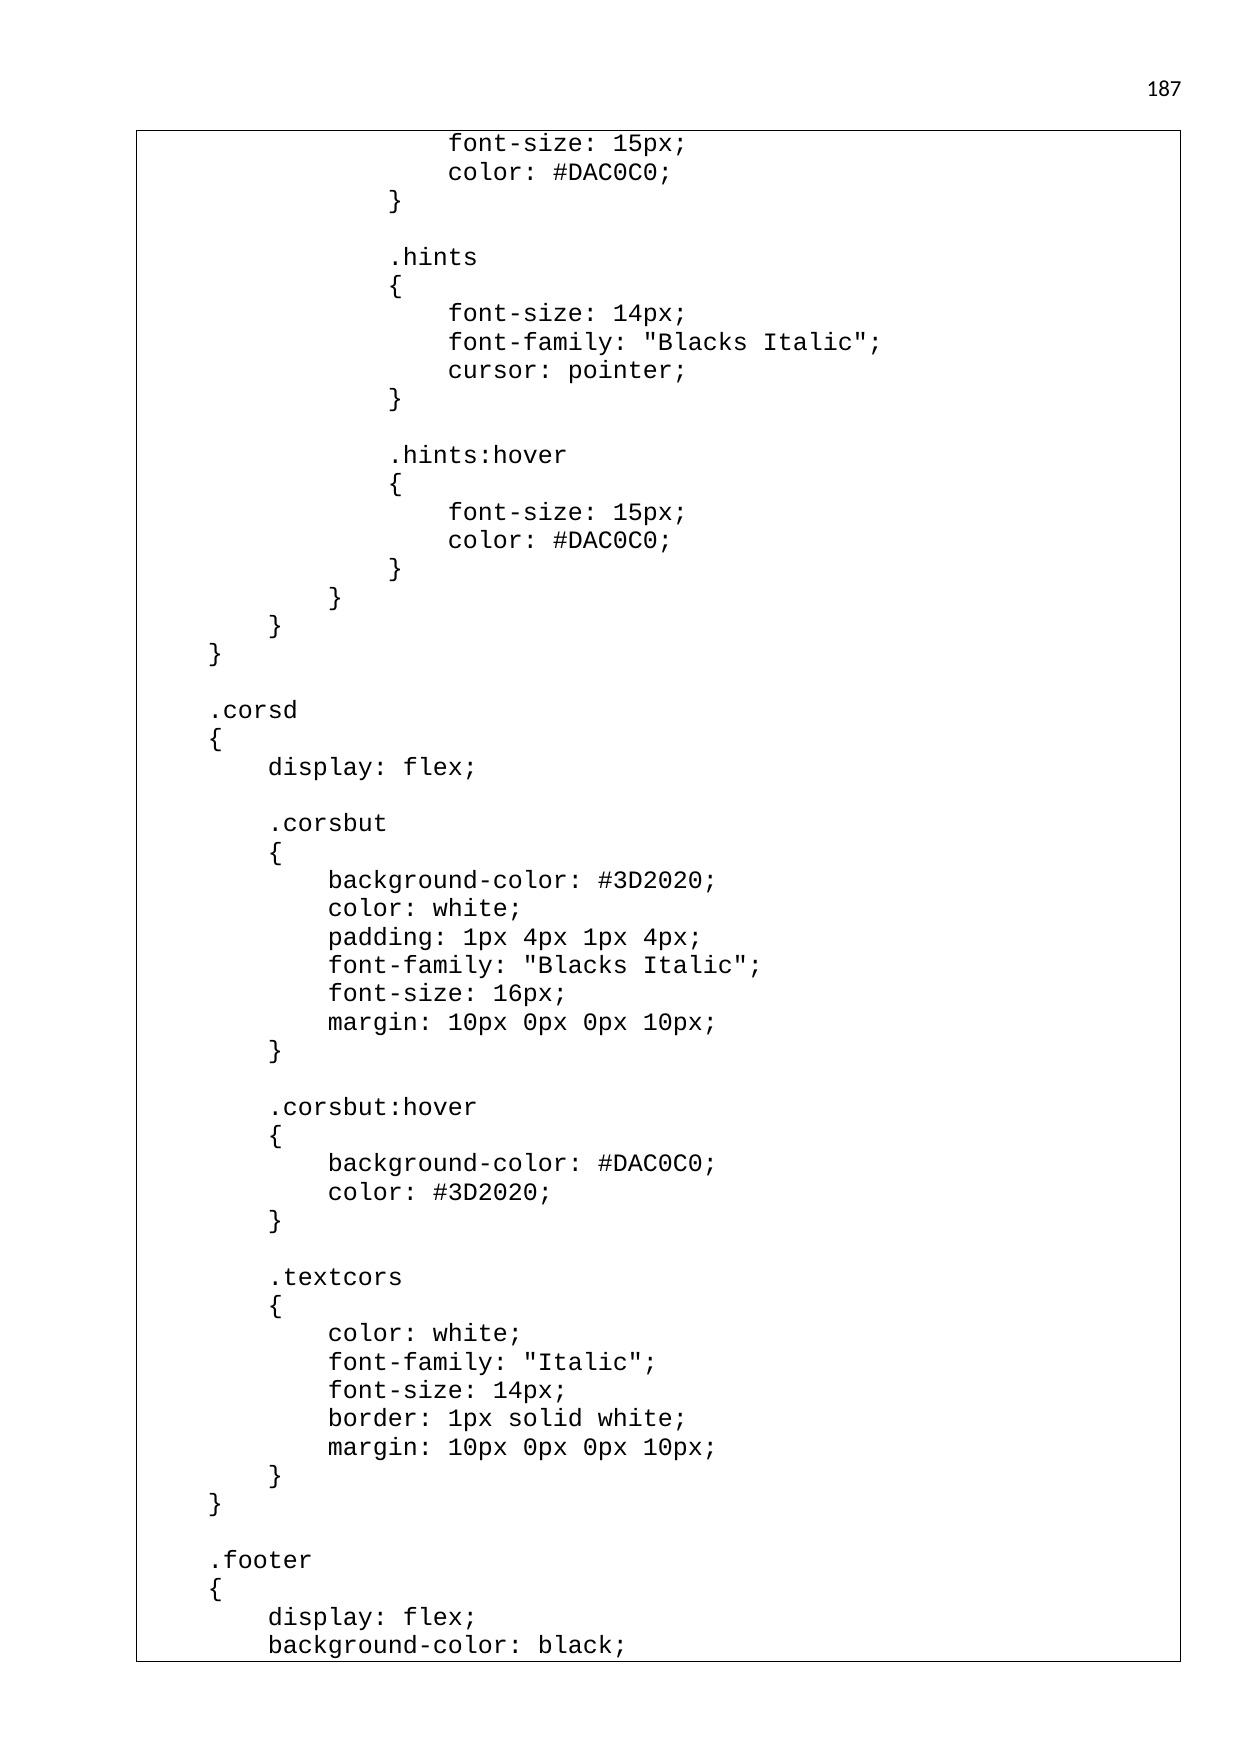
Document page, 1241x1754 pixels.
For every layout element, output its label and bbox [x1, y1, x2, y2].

table_header [137, 131, 1180, 1661]
